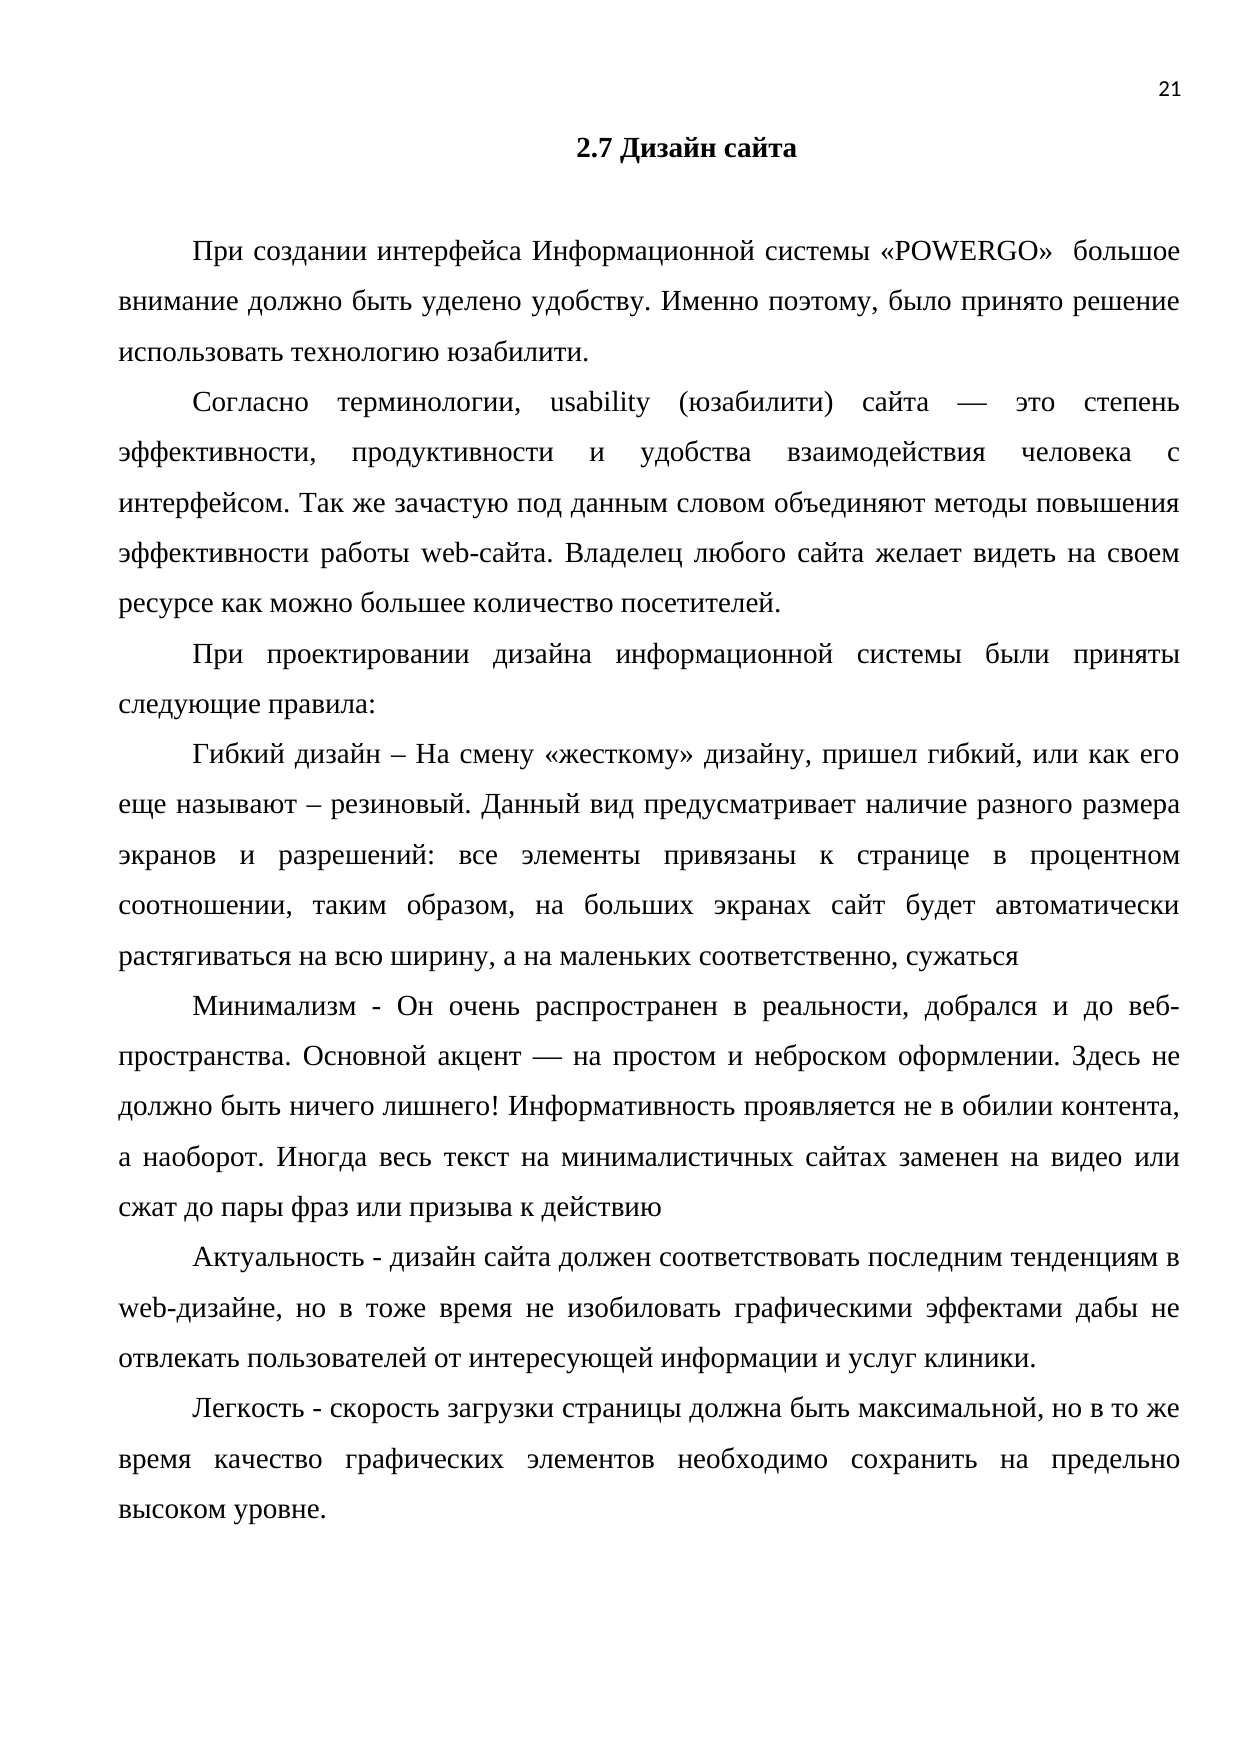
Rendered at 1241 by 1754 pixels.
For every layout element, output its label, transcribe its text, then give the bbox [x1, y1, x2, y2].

subtitle 2.7 Дизайн сайта [118, 130, 1181, 163]
text Актуальность - дизайн сайта должен соответствовать последним тенденциям в web-дизайне, но в тоже время не изобиловать графическими эффектами дабы не отвлекать пользователей от интересующей информации и услуг клиники. [118, 1239, 1181, 1374]
text При создании интерфейса Информационной системы «POWERGO» большое внимание должно быть уделено удобству. Именно поэтому, было принято решение использовать технологию юзабилити. [118, 233, 1181, 367]
text Согласно терминологии, usability (юзабилити) сайта — это степень эффективности, продуктивности и удобства взаимодействия человека с интерфейсом. Так же зачастую под данным словом объединяют методы повышения эффективности работы web-сайта. Владелец любого сайта желает видеть на своем ресурсе как можно большее количество посетителей. [118, 384, 1181, 619]
text Гибкий дизайн – На смену «жесткому» дизайну, пришел гибкий, или как его еще называют – резиновый. Данный вид предусматривает наличие разного размера экранов и разрешений: все элементы привязаны к странице в процентном соотношении, таким образом, на больших экранах сайт будет автоматически растягиваться на всю ширину, а на маленьких соответственно, сужаться [118, 736, 1181, 971]
text При проектировании дизайна информационной системы были приняты следующие правила: [118, 636, 1181, 719]
text Минимализм - Он очень распространен в реальности, добрался и до веб-пространства. Основной акцент — на простом и неброском оформлении. Здесь не должно быть ничего лишнего! Информативность проявляется не в обилии контента, а наоборот. Иногда весь текст на минималистичных сайтах заменен на видео или сжат до пары фраз или призыва к действию [118, 988, 1181, 1223]
text Легкость - скорость загрузки страницы должна быть максимальной, но в то же время качество графических элементов необходимо сохранить на предельно высоком уровне. [118, 1390, 1181, 1524]
